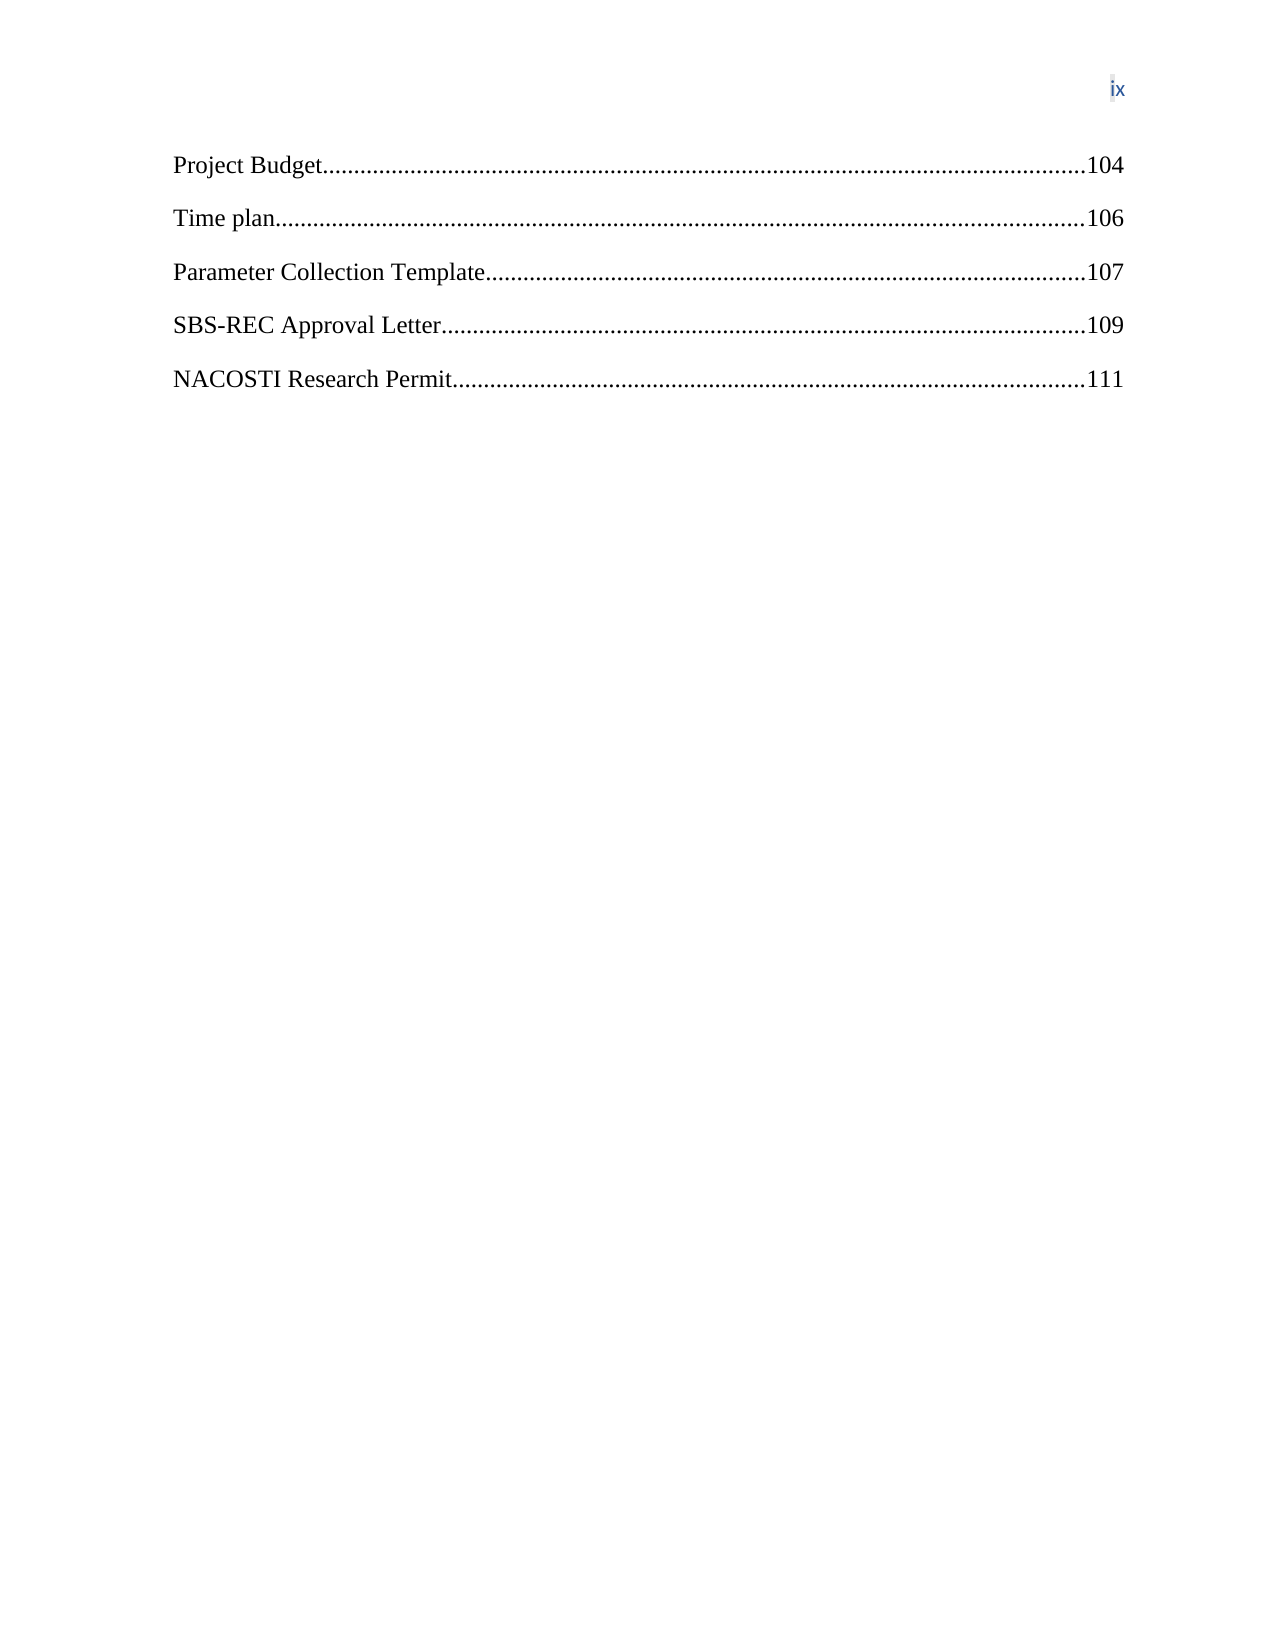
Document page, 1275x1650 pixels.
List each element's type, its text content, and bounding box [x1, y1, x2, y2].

text Parameter Collection Template 107 [173, 257, 1125, 286]
text NACOSTI Research Permit 111 [173, 364, 1125, 393]
text SBS-REC Approval Letter 109 [173, 311, 1125, 339]
text Project Budget 104 [173, 150, 1125, 179]
text Time plan 106 [173, 203, 1125, 232]
